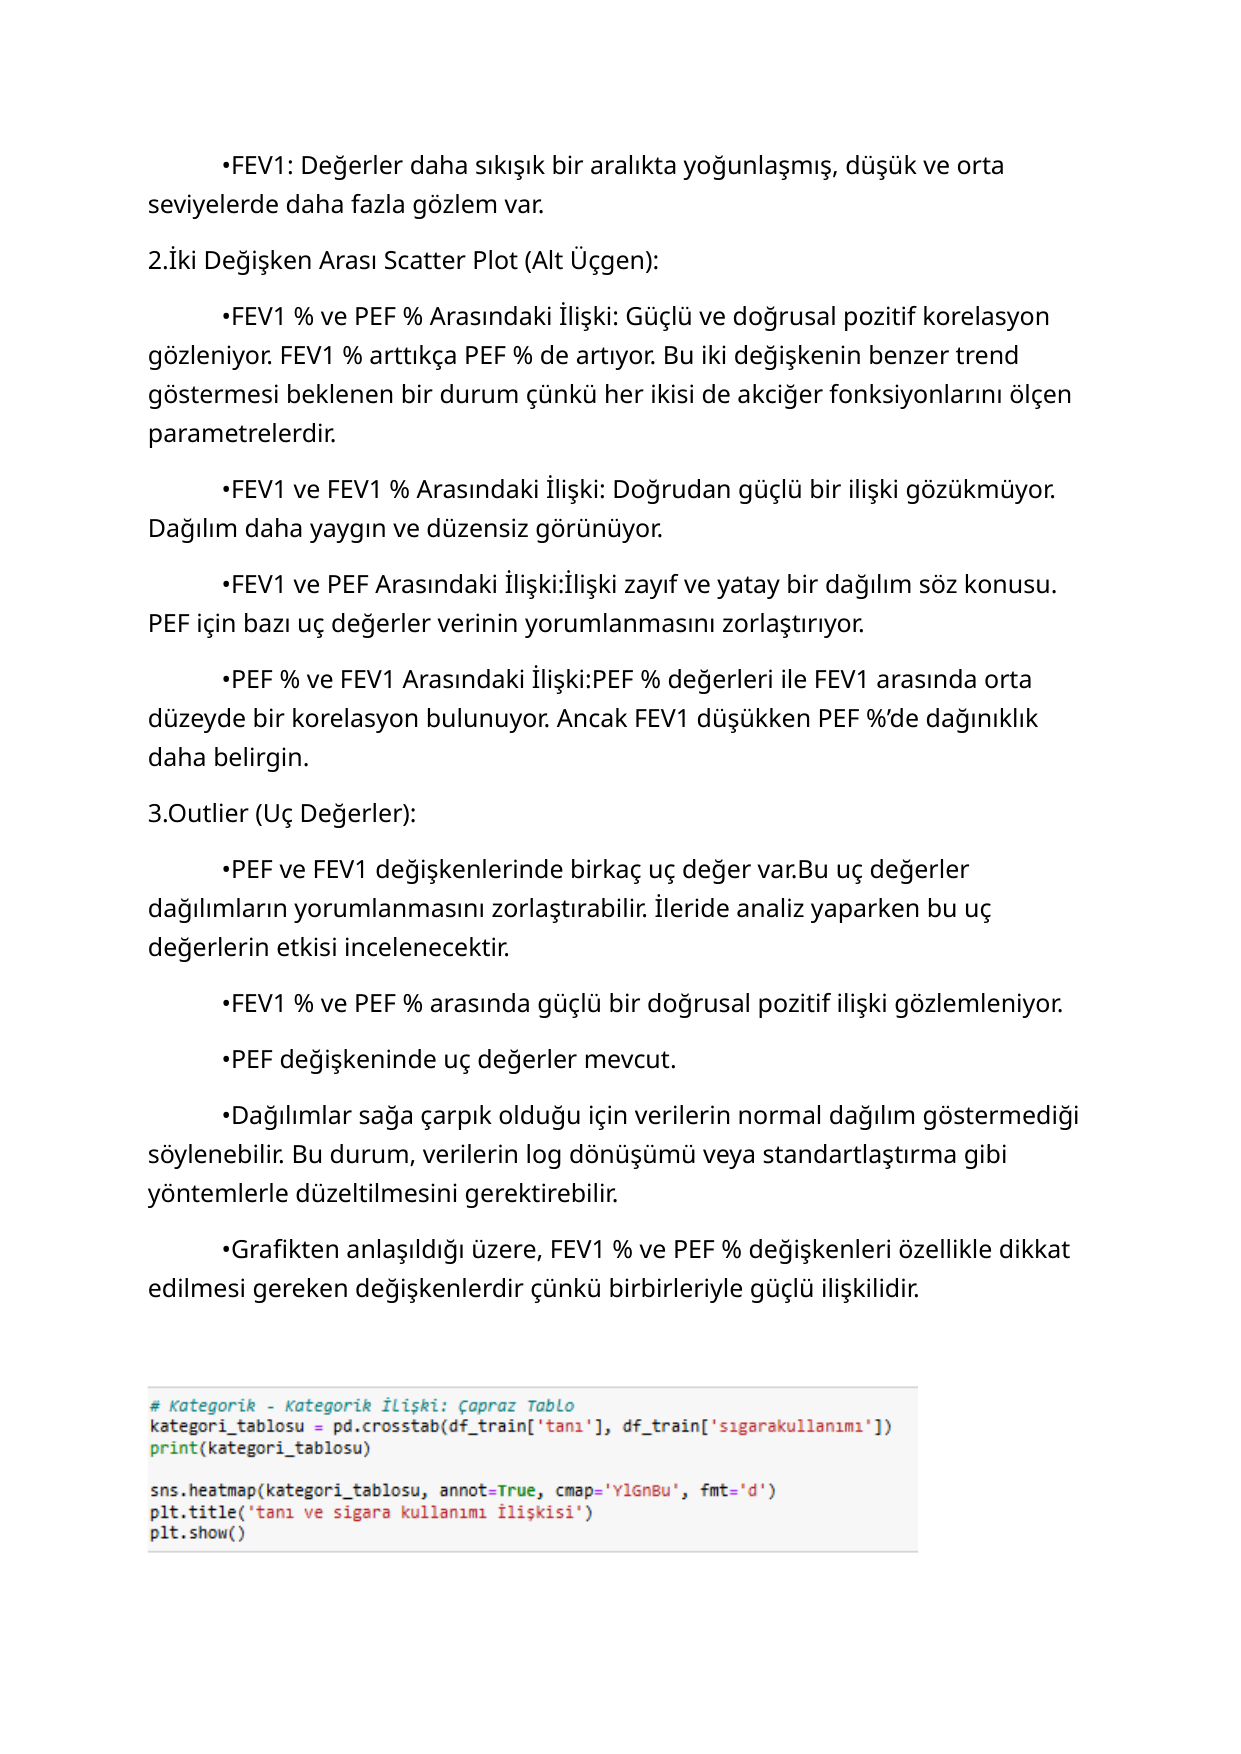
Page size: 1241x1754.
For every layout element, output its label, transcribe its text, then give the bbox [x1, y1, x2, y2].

text •Dağılımlar sağa çarpık olduğu için verilerin normal dağılım göstermediği söylenebilir. Bu durum, verilerin log dönüşümü veya standartlaştırma gibi yöntemlerle düzeltilmesini gerektirebilir. [148, 1098, 1093, 1210]
text •FEV1 ve PEF Arasındaki İlişki:İlişki zayıf ve yatay bir dağılım söz konusu. PEF için bazı uç değerler verinin yorumlanmasını zorlaştırıyor. [148, 567, 1093, 640]
text •FEV1: Değerler daha sıkışık bir aralıkta yoğunlaşmış, düşük ve orta seviyelerde daha fazla gözlem var. [148, 148, 1093, 221]
picture [147, 1382, 918, 1556]
text •PEF % ve FEV1 Arasındaki İlişki:PEF % değerleri ile FEV1 arasında orta düzeyde bir korelasyon bulunuyor. Ancak FEV1 düşükken PEF %’de dağınıklık daha belirgin. [148, 662, 1093, 774]
text •Grafikten anlaşıldığı üzere, FEV1 % ve PEF % değişkenleri özellikle dikkat edilmesi gereken değişkenlerdir çünkü birbirleriyle güçlü ilişkilidir. [148, 1232, 1093, 1305]
text •PEF değişkeninde uç değerler mevcut. [148, 1042, 1093, 1076]
text 3.Outlier (Uç Değerler): [148, 796, 1093, 830]
text •PEF ve FEV1 değişkenlerinde birkaç uç değer var.Bu uç değerler dağılımların yorumlanmasını zorlaştırabilir. İleride analiz yaparken bu uç değerlerin etkisi incelenecektir. [148, 852, 1093, 964]
text •FEV1 % ve PEF % Arasındaki İlişki: Güçlü ve doğrusal pozitif korelasyon gözleniyor. FEV1 % arttıkça PEF % de artıyor. Bu iki değişkenin benzer trend göstermesi beklenen bir durum çünkü her ikisi de akciğer fonksiyonlarını ölçen parametrelerdir. [148, 298, 1093, 450]
text •FEV1 % ve PEF % arasında güçlü bir doğrusal pozitif ilişki gözlemleniyor. [148, 986, 1093, 1020]
text •FEV1 ve FEV1 % Arasındaki İlişki: Doğrudan güçlü bir ilişki gözükmüyor. Dağılım daha yaygın ve düzensiz görünüyor. [148, 472, 1093, 545]
text 2.İki Değişken Arası Scatter Plot (Alt Üçgen): [148, 243, 1093, 277]
